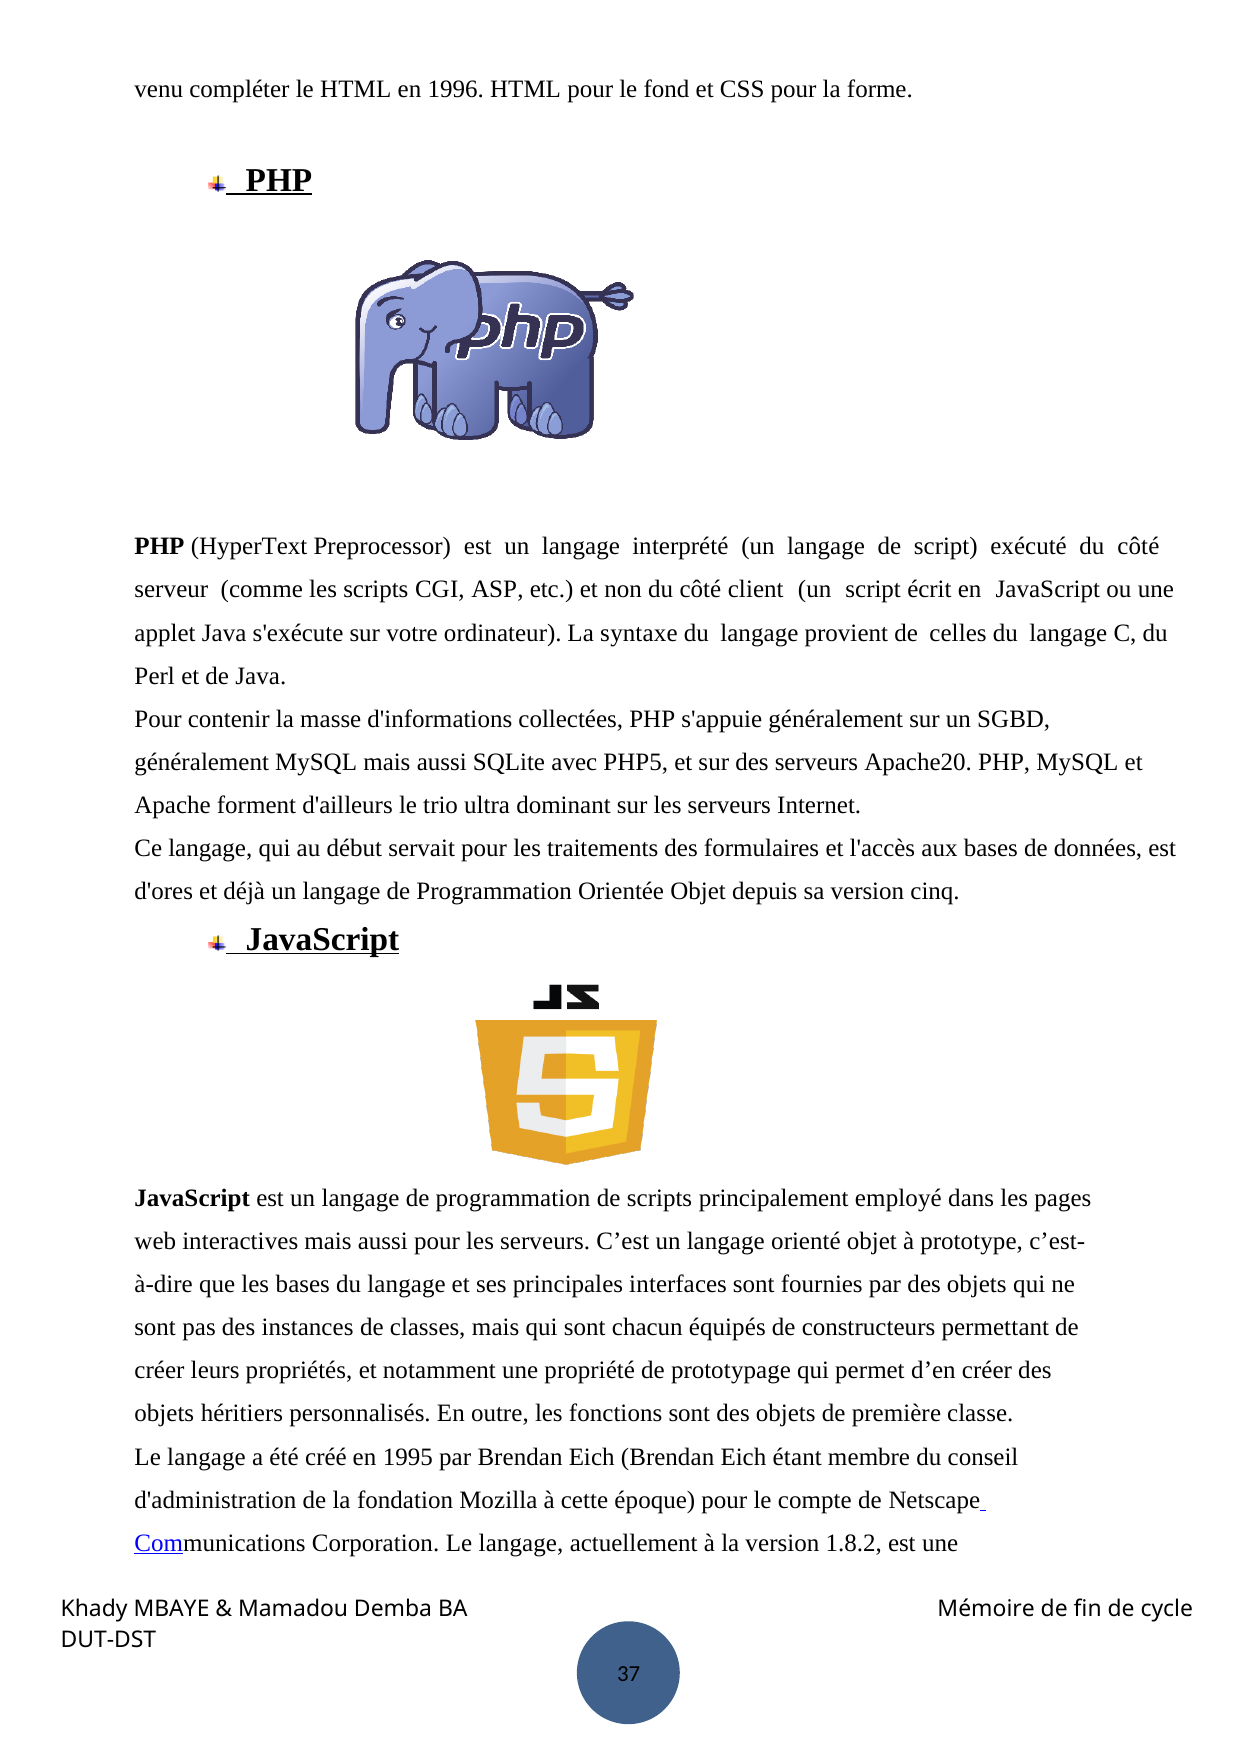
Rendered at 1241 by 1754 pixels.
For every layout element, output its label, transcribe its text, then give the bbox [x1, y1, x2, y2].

picture [208, 934, 226, 951]
text JavaScript est un langage de programmation de scripts principalement employé dans les pages web interactives mais aussi pour les serveurs. C’est un langage orienté objet à prototype, c’est-à-dire que les bases du langage et ses principales interfaces sont fournies par des objets qui ne sont pas des instances de classes, mais qui sont chacun équipés de constructeurs permettant de créer leurs propriétés, et notamment une propriété de prototypage qui permet d’en créer des objets héritiers personnalisés. En outre, les fonctions sont des objets de première classe. [134, 1183, 1102, 1427]
picture [355, 260, 634, 440]
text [134, 74, 1196, 103]
text Pour contenir la masse d'informations collectées, PHP s'appuie généralement sur un SGBD, généralement MySQL mais aussi SQLite avec PHP5, et sur des serveurs Apache20. PHP, MySQL et Apache forment d'ailleurs le trio ultra dominant sur les serveurs Internet. [134, 704, 1182, 819]
text PHP (HyperText Preprocessor) est un langage interprété (un langage de script) exécuté du côté serveur (comme les scripts CGI, ASP, etc.) et non du côté client (un script écrit en JavaScript ou une applet Java s'exécute sur votre ordinateur). La syntaxe du langage provient de celles du langage C, du Perl et de Java. [134, 531, 1196, 689]
list PHP [208, 160, 1196, 198]
list JavaScript [208, 919, 1196, 958]
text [134, 1442, 1102, 1557]
text Ce langage, qui au début servait pour les traitements des formulaires et l'accès aux bases de données, est d'ores et déjà un langage de Programmation Orientée Objet depuis sa version cinq. [134, 833, 1182, 905]
picture [208, 174, 226, 192]
picture [429, 976, 703, 1169]
